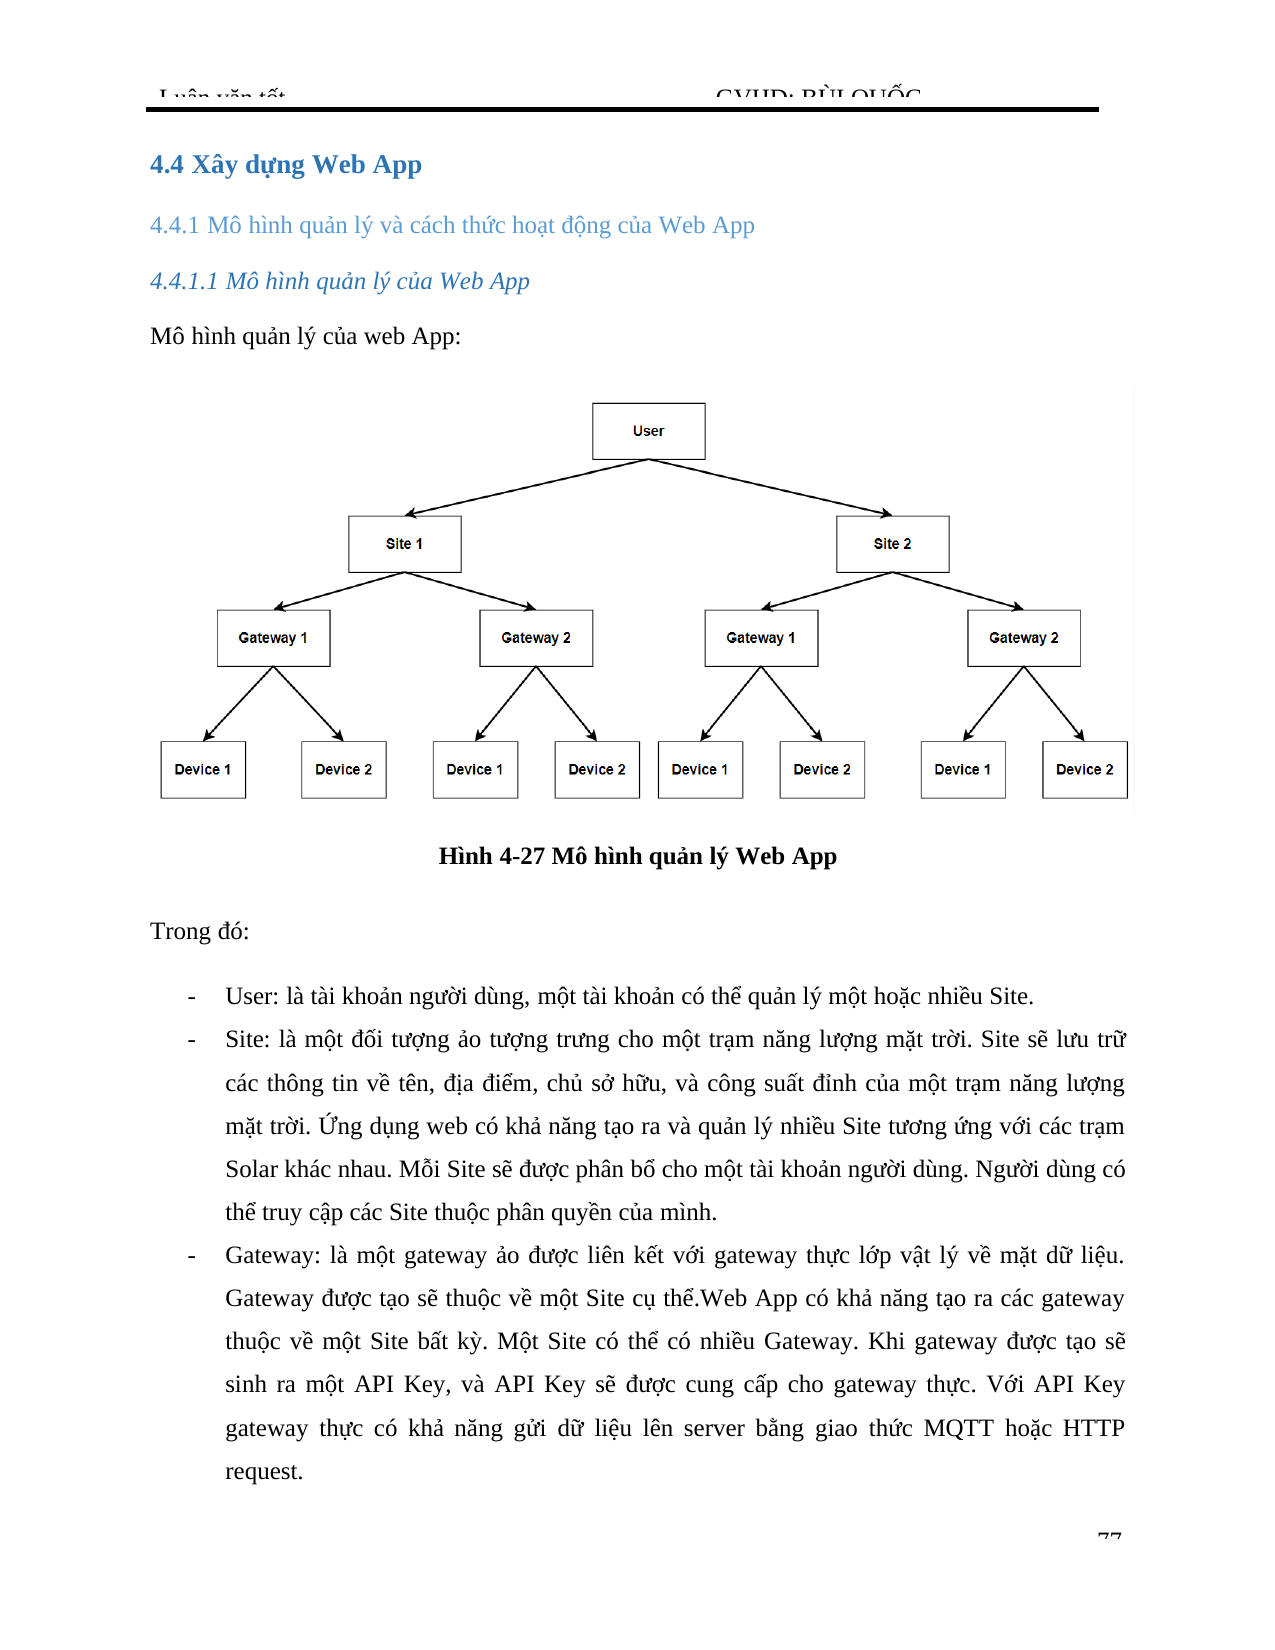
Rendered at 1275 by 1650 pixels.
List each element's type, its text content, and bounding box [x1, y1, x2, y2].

list Xây dựng Web App [150, 148, 1173, 179]
text Trong đó: [150, 916, 1173, 945]
list User: là tài khoản người dùng, một tài khoản có thể quản lý một hoặc nhiều Site. [187, 981, 1173, 1010]
text Mô hình quản lý của web App: [150, 321, 1173, 350]
picture [160, 386, 1135, 814]
subtitle Hình 4-27 Mô hình quản lý Web App [178, 841, 1097, 870]
list Gateway: là một gateway ảo được liên kết với gateway thực lớp vật lý về mặt dữ liệu. Gateway được tạo sẽ thuộc về một Site cụ thể.Web App có khả năng tạo ra các gateway thuộc về một Site bất kỳ. Một Site có thể có nhiều Gateway. Khi gateway được tạo sẽ sinh ra một API Key, và API Key sẽ được cung cấp cho gateway thực. Với API Key gateway thực có khả năng gửi dữ liệu lên server bằng giao thức MQTT hoặc HTTP request. [187, 1240, 1126, 1484]
list Site: là một đối tượng ảo tượng trưng cho một trạm năng lượng mặt trời. Site sẽ lưu trữ các thông tin về tên, địa điểm, chủ sở hữu, và công suất đỉnh của một trạm năng lượng mặt trời. Ứng dụng web có khả năng tạo ra và quản lý nhiều Site tương ứng với các trạm Solar khác nhau. Mỗi Site sẽ được phân bổ cho một tài khoản người dùng. Người dùng có thể truy cập các Site thuộc phân quyền của mình. [187, 1024, 1126, 1226]
list Mô hình quản lý và cách thức hoạt động của Web App [150, 210, 1173, 239]
list Mô hình quản lý của Web App [150, 266, 1173, 295]
